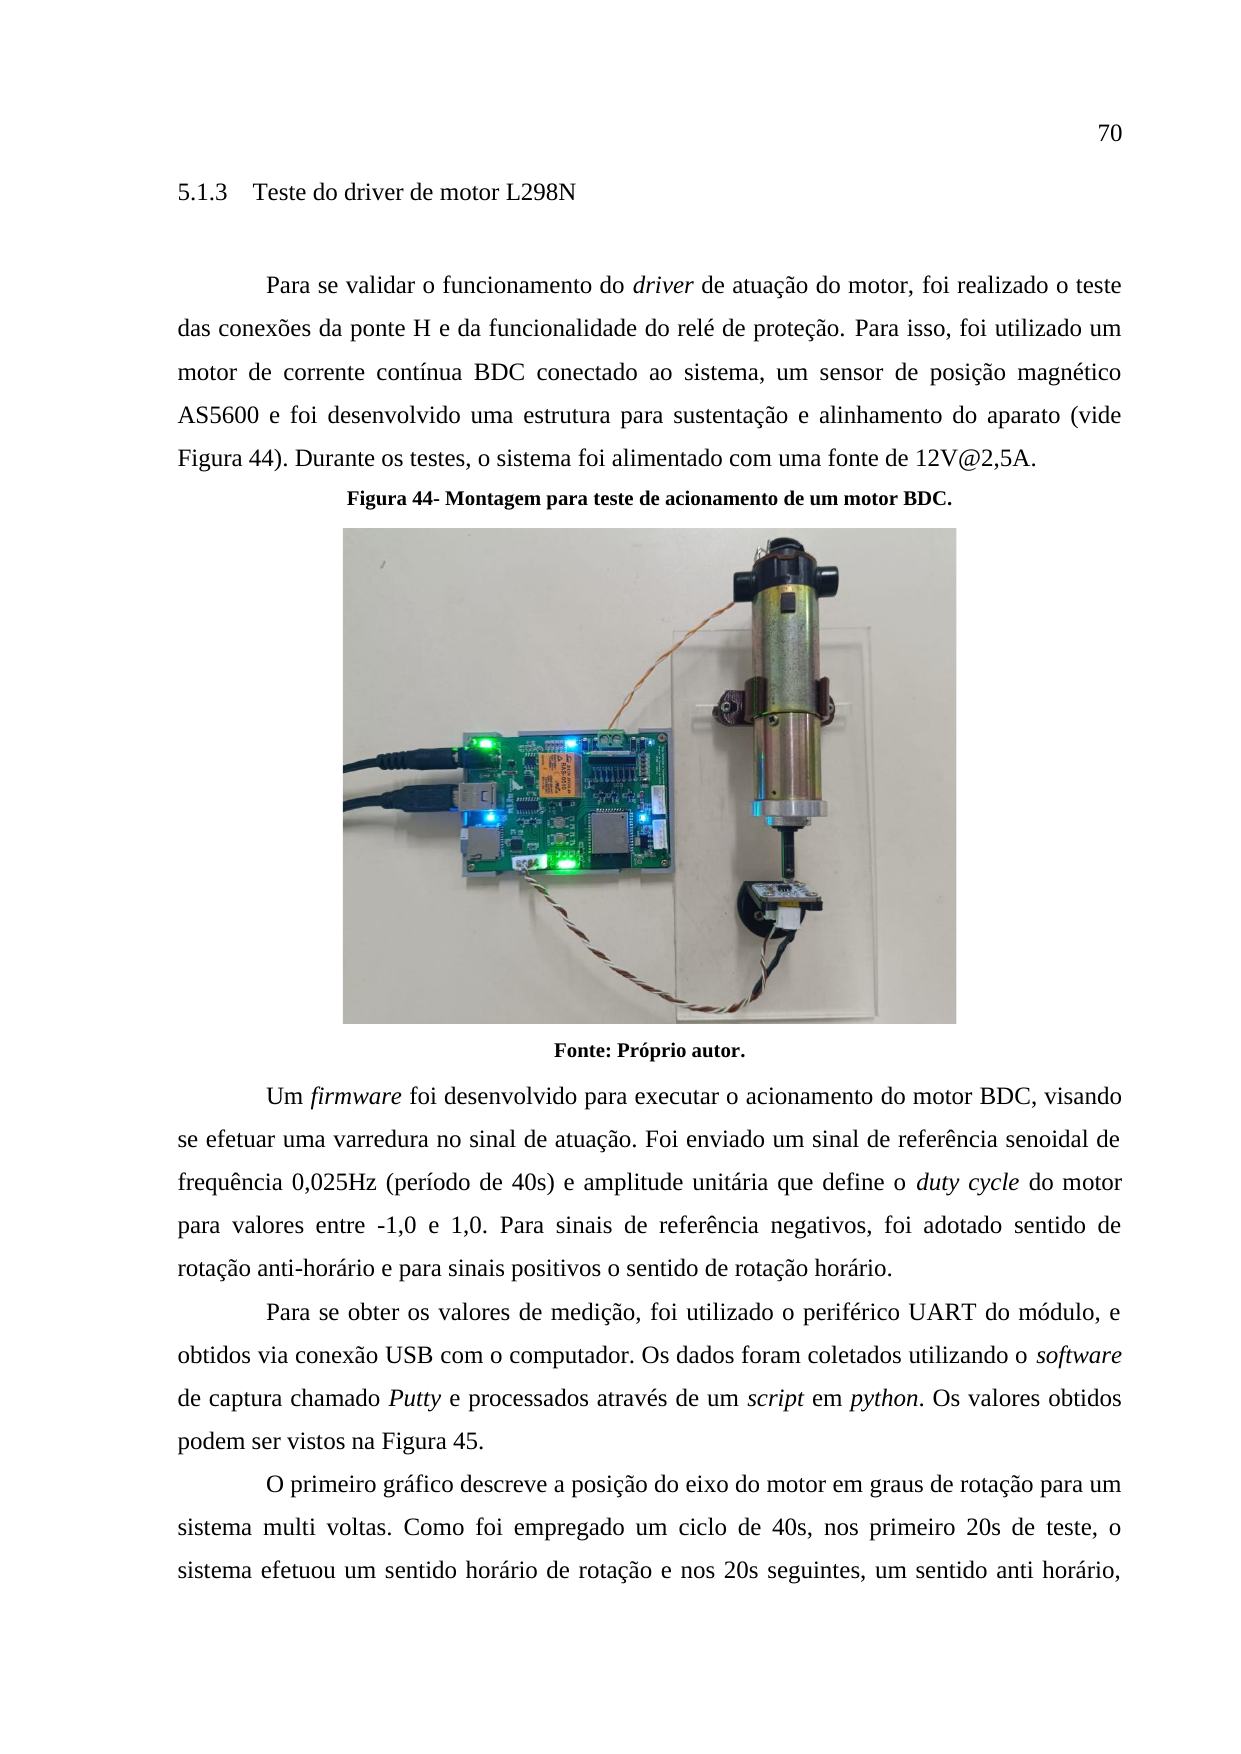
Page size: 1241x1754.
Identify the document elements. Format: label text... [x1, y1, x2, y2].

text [177, 1469, 1122, 1584]
text Para se validar o funcionamento do driver de atuação do motor, foi realizado o teste das conexões da ponte H e da funcionalidade do relé de proteção. Para isso, foi utilizado um motor de corrente contínua BDC conectado ao sistema, um sensor de posição magnético AS5600 e foi desenvolvido uma estrutura para sustentação e alinhamento do aparato (vide Figura 44). Durante os testes, o sistema foi alimentado com uma fonte de 12V@2,5A. [177, 270, 1122, 472]
text Um firmware foi desenvolvido para executar o acionamento do motor BDC, visando se efetuar uma varredura no sinal de atuação. Foi enviado um sinal de referência senoidal de frequência 0,025Hz (período de 40s) e amplitude unitária que define o duty cycle do motor para valores entre -1,0 e 1,0. Para sinais de referência negativos, foi adotado sentido de rotação anti-horário e para sinais positivos o sentido de rotação horário. [177, 1081, 1122, 1282]
text Para se obter os valores de medição, foi utilizado o periférico UART do módulo, e obtidos via conexão USB com o computador. Os dados foram coletados utilizando o software de captura chamado Putty e processados através de um script em python. Os valores obtidos podem ser vistos na Figura 45. [177, 1297, 1122, 1455]
picture [342, 528, 957, 1024]
text Figura 44- Montagem para teste de acionamento de um motor BDC. [177, 486, 1122, 510]
subtitle Teste do driver de motor L298N [177, 177, 1122, 206]
text Fonte: Próprio autor. [177, 1038, 1122, 1062]
